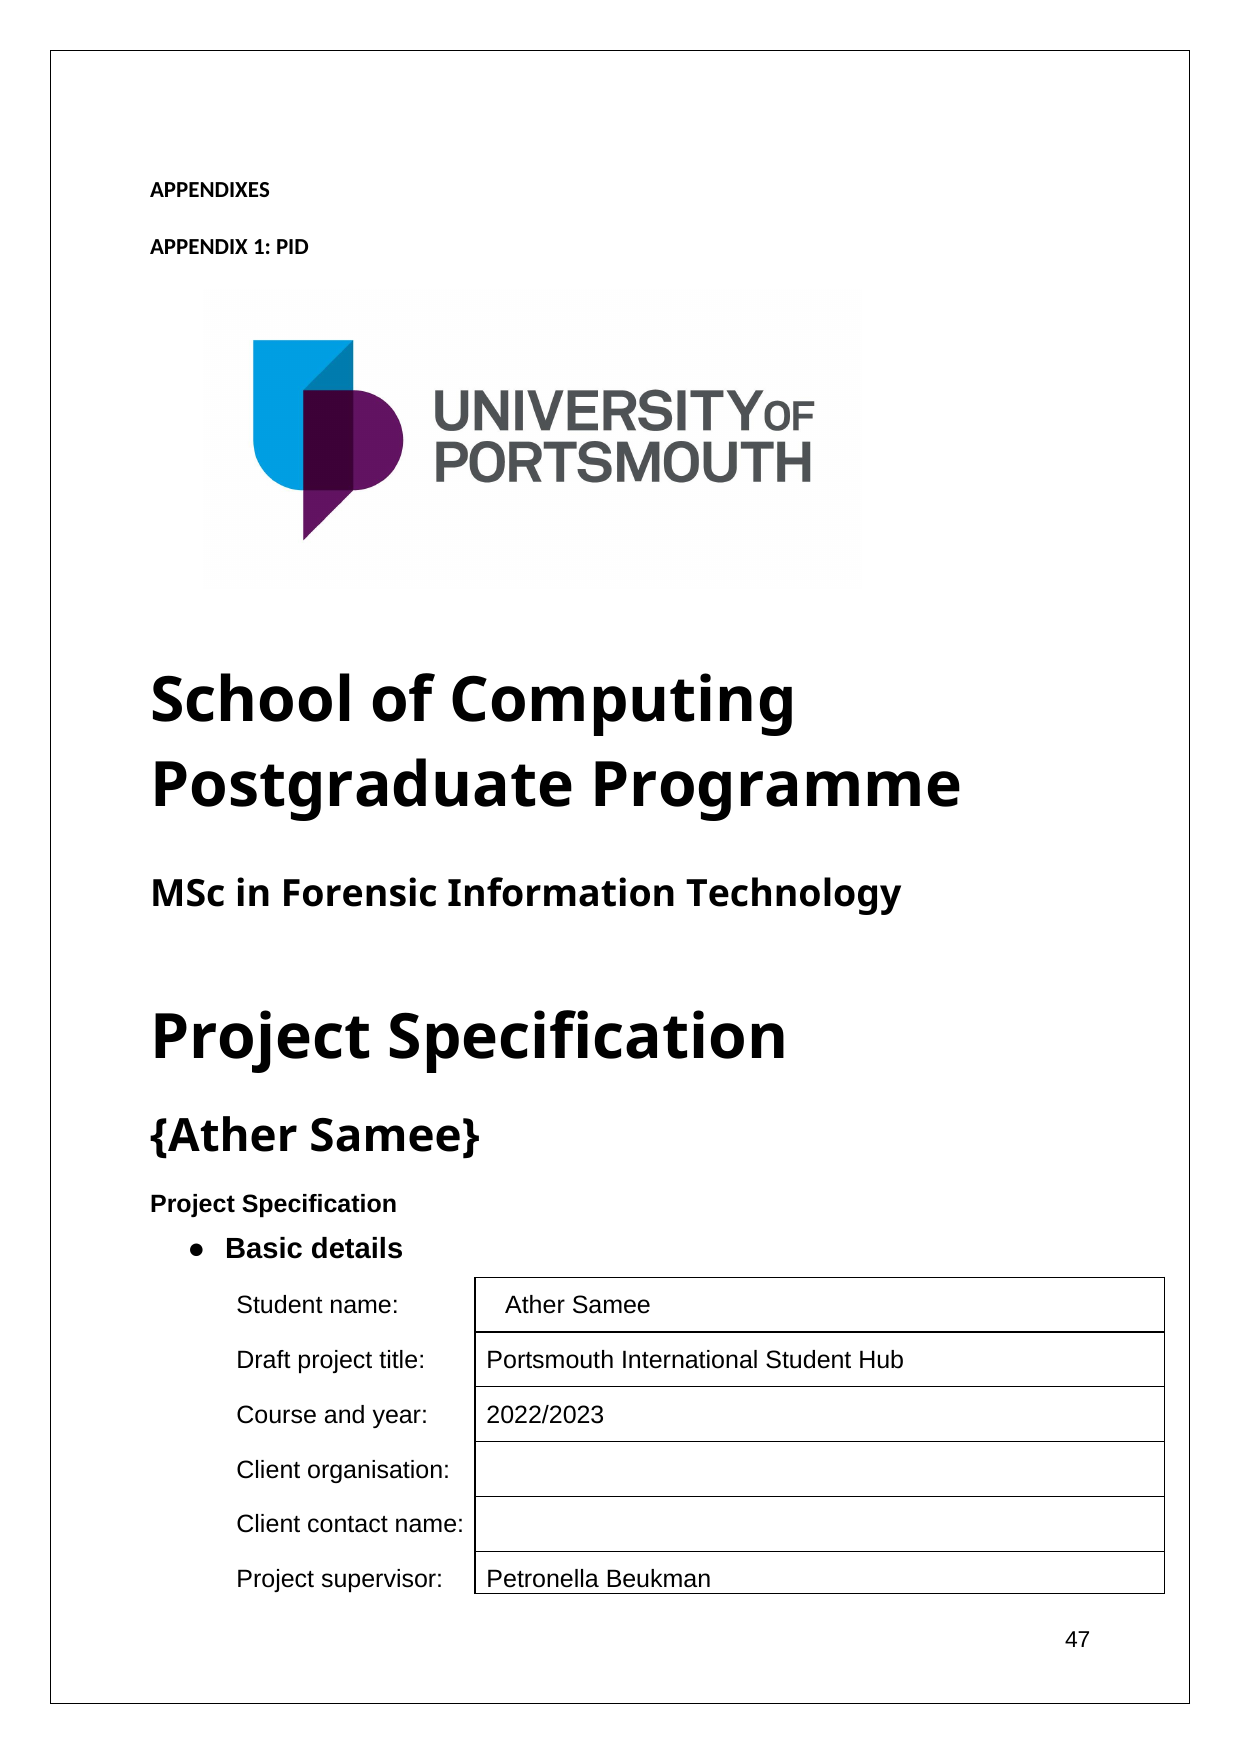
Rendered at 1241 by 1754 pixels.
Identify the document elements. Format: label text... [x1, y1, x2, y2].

subtitle Basic details [187, 1231, 1149, 1264]
table_cell Course and year: [225, 1386, 474, 1441]
table_cell Client organisation: [225, 1441, 474, 1496]
text MSc in Forensic Information Technology [150, 866, 1149, 917]
table_cell [476, 1442, 1164, 1496]
table_cell Project supervisor: [225, 1551, 474, 1593]
table_cell 2022/2023 [476, 1387, 1164, 1441]
table_cell [476, 1497, 1164, 1551]
text Project Specification [150, 992, 1149, 1077]
table_header Student name: [225, 1277, 474, 1331]
text APPENDIX 1: PID [150, 232, 1090, 260]
table_cell Petronella Beukman [476, 1552, 1164, 1593]
picture [203, 289, 863, 589]
text {Ather Samee} [150, 1102, 1149, 1164]
table_header Ather Samee [476, 1278, 1164, 1331]
table_cell Client contact name: [225, 1496, 474, 1551]
text APPENDIXES [150, 175, 1090, 203]
text Project Specification [150, 1189, 1149, 1218]
table_cell Portsmouth International Student Hub [476, 1333, 1164, 1386]
text School of Computing Postgraduate Programme [150, 655, 1149, 825]
table_cell Draft project title: [225, 1331, 474, 1386]
